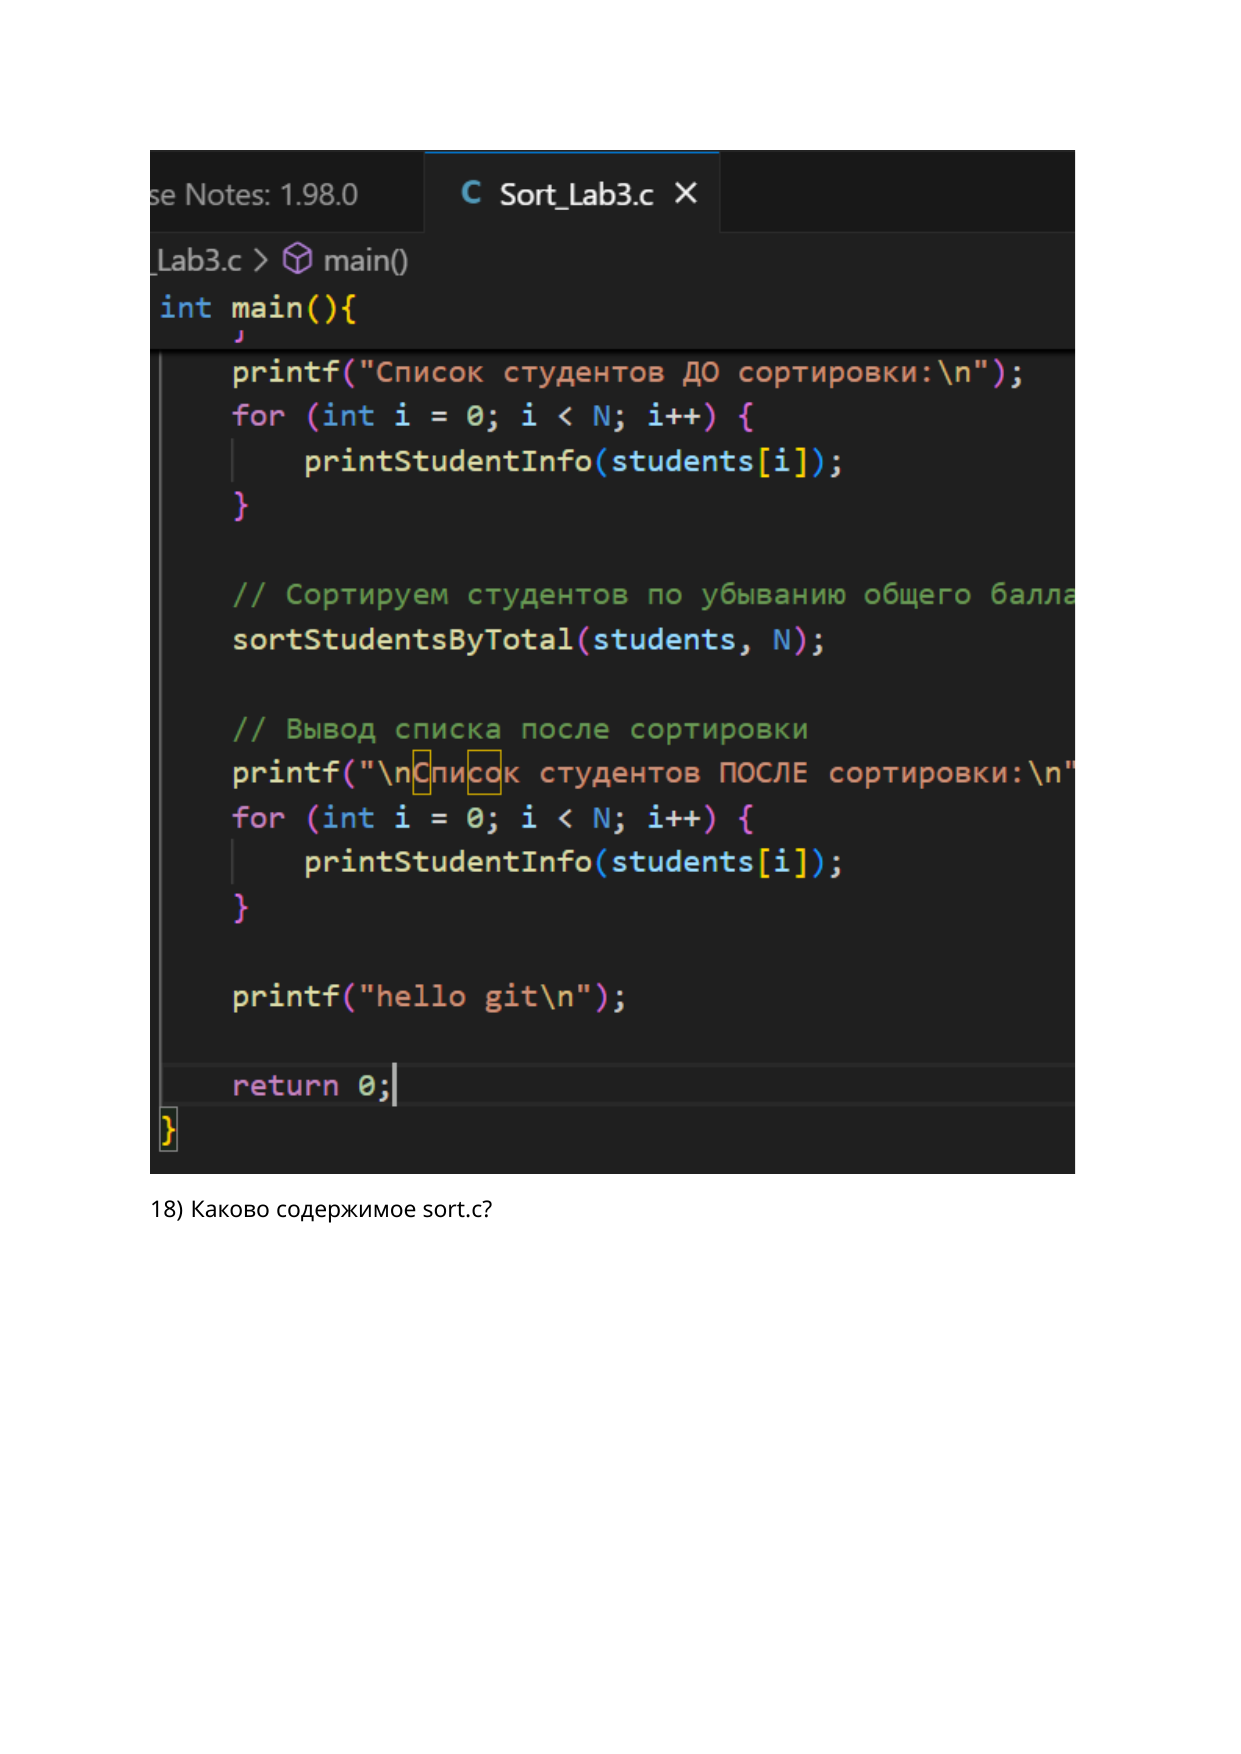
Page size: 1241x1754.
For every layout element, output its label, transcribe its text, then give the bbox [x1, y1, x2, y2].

picture [150, 150, 1076, 1174]
text 18) Каково содержимое sort.c? [150, 1193, 1090, 1224]
